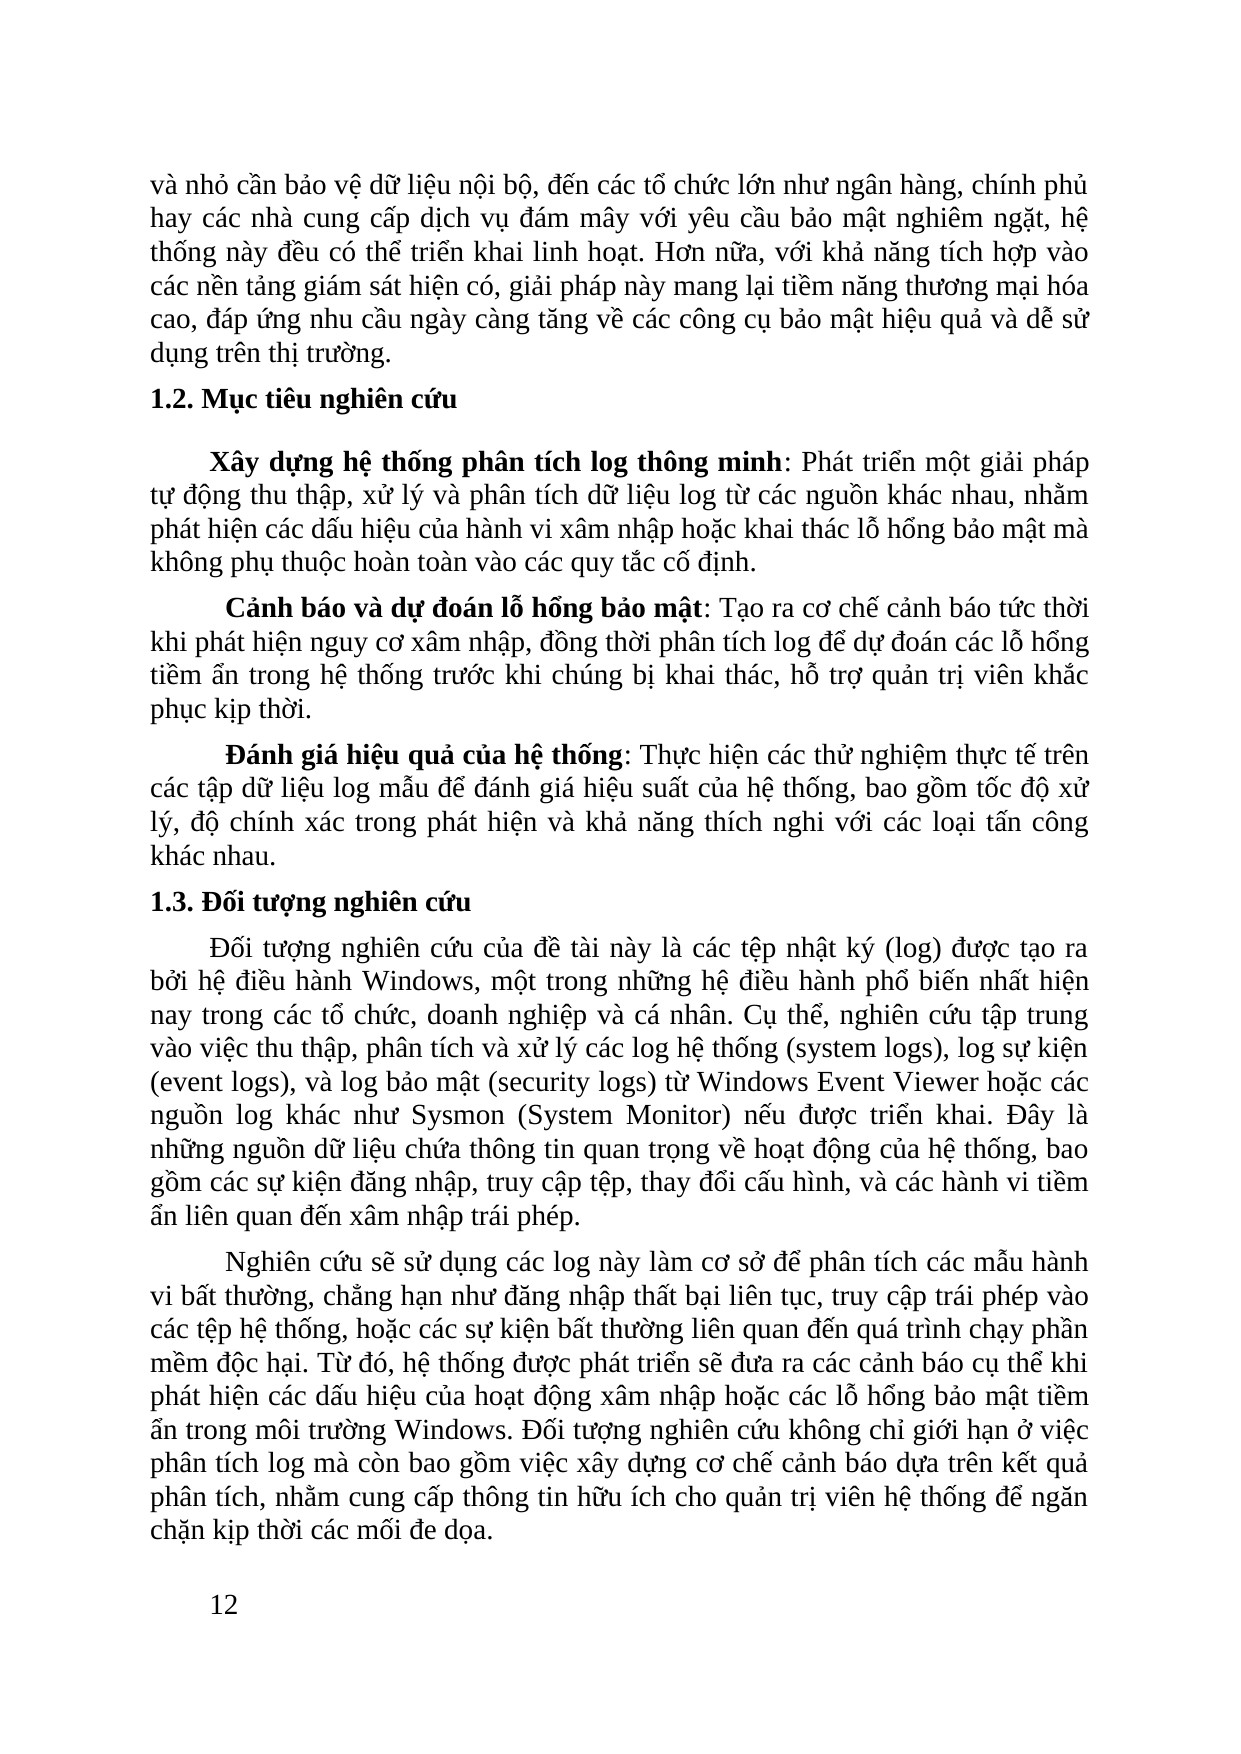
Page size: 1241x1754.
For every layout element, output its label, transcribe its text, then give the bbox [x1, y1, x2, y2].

subtitle Mục tiêu nghiên cứu [150, 381, 1090, 414]
subtitle Đối tượng nghiên cứu [150, 884, 1090, 917]
text Cảnh báo và dự đoán lỗ hổng bảo mật: Tạo ra cơ chế cảnh báo tức thời khi phát hiện nguy cơ xâm nhập, đồng thời phân tích log để dự đoán các lỗ hổng tiềm ẩn trong hệ thống trước khi chúng bị khai thác, hỗ trợ quản trị viên khắc phục kịp thời. [150, 590, 1090, 724]
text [150, 167, 1090, 368]
text Nghiên cứu sẽ sử dụng các log này làm cơ sở để phân tích các mẫu hành vi bất thường, chẳng hạn như đăng nhập thất bại liên tục, truy cập trái phép vào các tệp hệ thống, hoặc các sự kiện bất thường liên quan đến quá trình chạy phần mềm độc hại. Từ đó, hệ thống được phát triển sẽ đưa ra các cảnh báo cụ thể khi phát hiện các dấu hiệu của hoạt động xâm nhập hoặc các lỗ hổng bảo mật tiềm ẩn trong môi trường Windows. Đối tượng nghiên cứu không chỉ giới hạn ở việc phân tích log mà còn bao gồm việc xây dựng cơ chế cảnh báo dựa trên kết quả phân tích, nhằm cung cấp thông tin hữu ích cho quản trị viên hệ thống để ngăn chặn kịp thời các mối đe dọa. [150, 1244, 1090, 1546]
text Đối tượng nghiên cứu của đề tài này là các tệp nhật ký (log) được tạo ra bởi hệ điều hành Windows, một trong những hệ điều hành phổ biến nhất hiện nay trong các tổ chức, doanh nghiệp và cá nhân. Cụ thể, nghiên cứu tập trung vào việc thu thập, phân tích và xử lý các log hệ thống (system logs), log sự kiện (event logs), và log bảo mật (security logs) từ Windows Event Viewer hoặc các nguồn log khác như Sysmon (System Monitor) nếu được triển khai. Đây là những nguồn dữ liệu chứa thông tin quan trọng về hoạt động của hệ thống, bao gồm các sự kiện đăng nhập, truy cập tệp, thay đổi cấu hình, và các hành vi tiềm ẩn liên quan đến xâm nhập trái phép. [150, 930, 1090, 1232]
text Đánh giá hiệu quả của hệ thống: Thực hiện các thử nghiệm thực tế trên các tập dữ liệu log mẫu để đánh giá hiệu suất của hệ thống, bao gồm tốc độ xử lý, độ chính xác trong phát hiện và khả năng thích nghi với các loại tấn công khác nhau. [150, 737, 1090, 871]
text Xây dựng hệ thống phân tích log thông minh: Phát triển một giải pháp tự động thu thập, xử lý và phân tích dữ liệu log từ các nguồn khác nhau, nhằm phát hiện các dấu hiệu của hành vi xâm nhập hoặc khai thác lỗ hổng bảo mật mà không phụ thuộc hoàn toàn vào các quy tắc cố định. [150, 444, 1090, 578]
